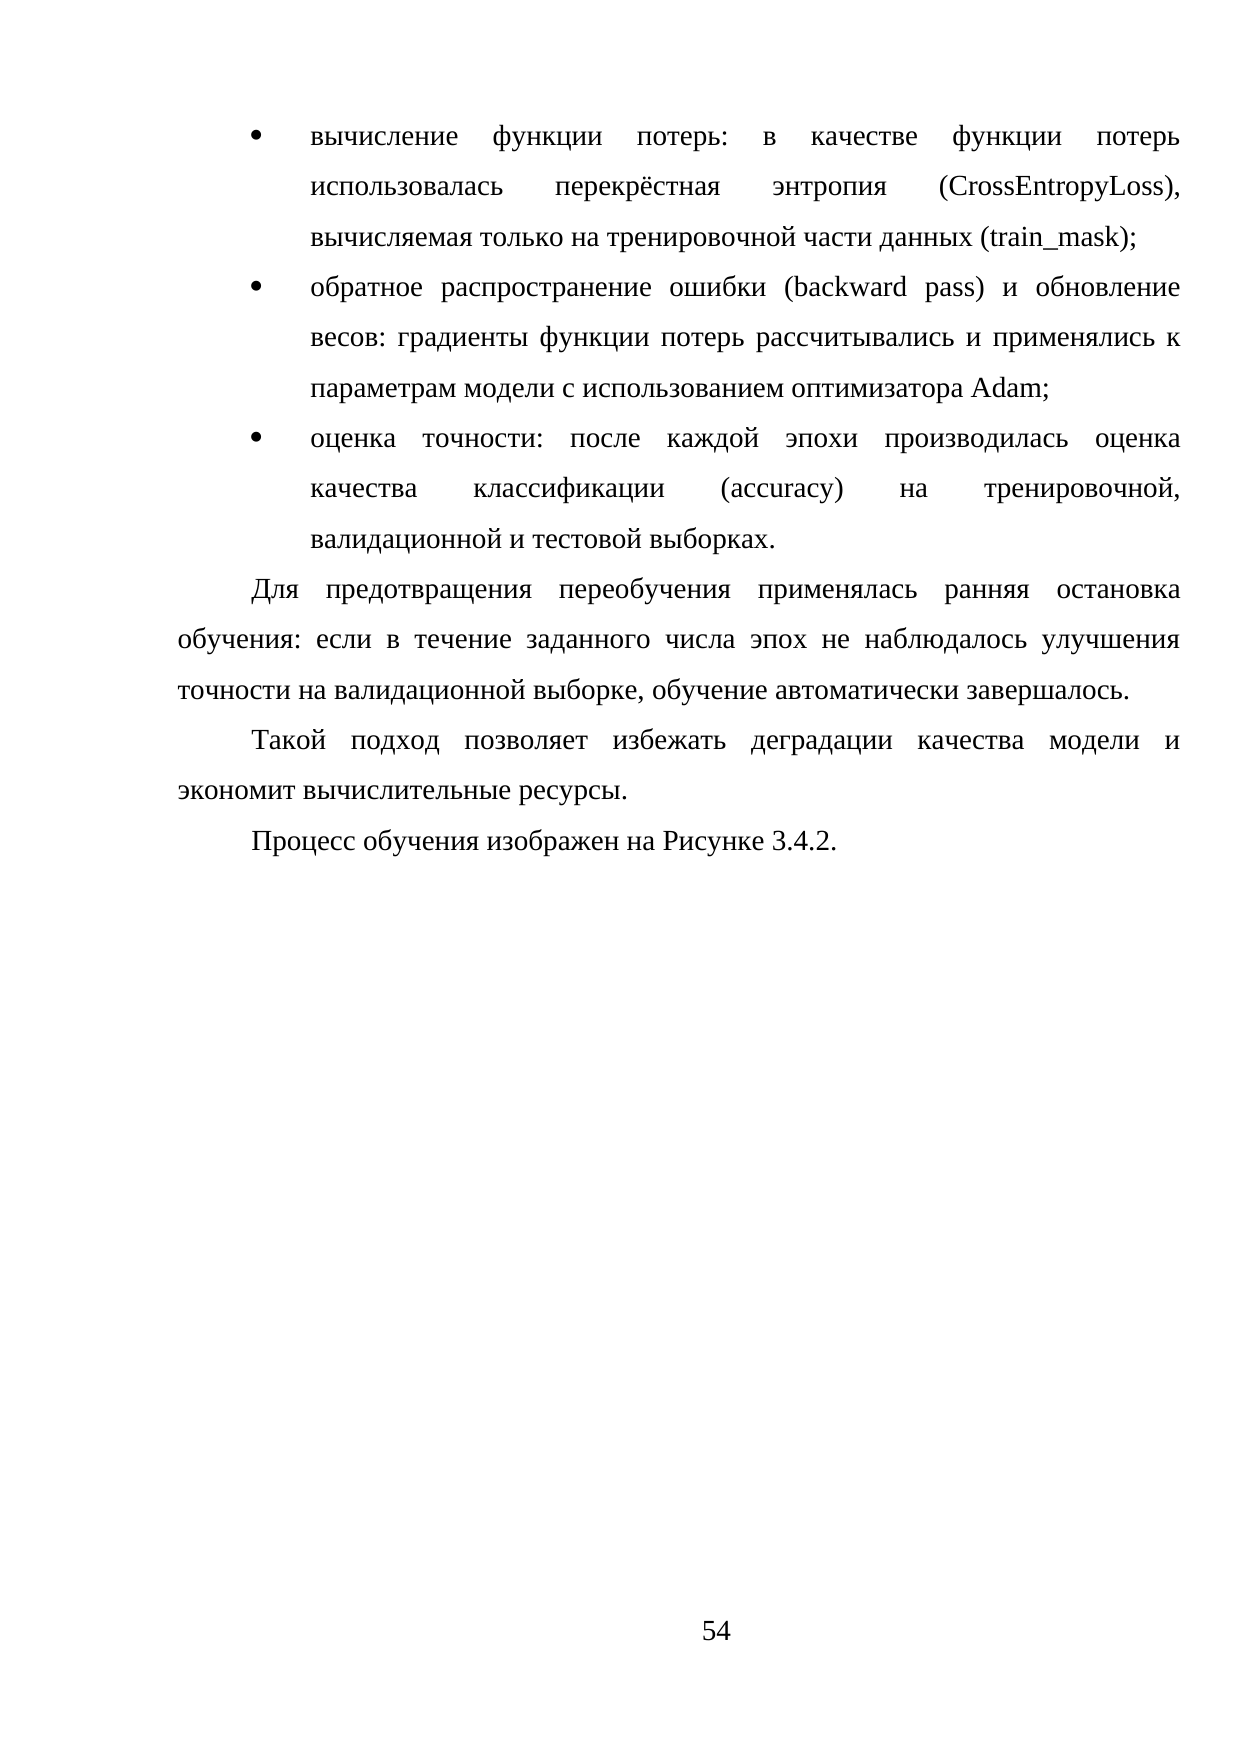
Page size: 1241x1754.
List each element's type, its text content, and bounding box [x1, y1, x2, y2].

text вычисление функции потерь: в качестве функции потерь использовалась перекрёстная энтропия (CrossEntropyLoss), вычисляемая только на тренировочной части данных (train_mask); [251, 118, 1181, 252]
text Такой подход позволяет избежать деградации качества модели и экономит вычислительные ресурсы. [177, 722, 1181, 806]
text Процесс обучения изображен на Рисунке 3.4.2. [177, 823, 1181, 856]
text Для предотвращения переобучения применялась ранняя остановка обучения: если в течение заданного числа эпох не наблюдалось улучшения точности на валидационной выборке, обучение автоматически завершалось. [177, 571, 1181, 705]
text оценка точности: после каждой эпохи производилась оценка качества классификации (accuracy) на тренировочной, валидационной и тестовой выборках. [251, 420, 1181, 554]
text обратное распространение ошибки (backward pass) и обновление весов: градиенты функции потерь рассчитывались и применялись к параметрам модели с использованием оптимизатора Adam; [251, 269, 1181, 403]
